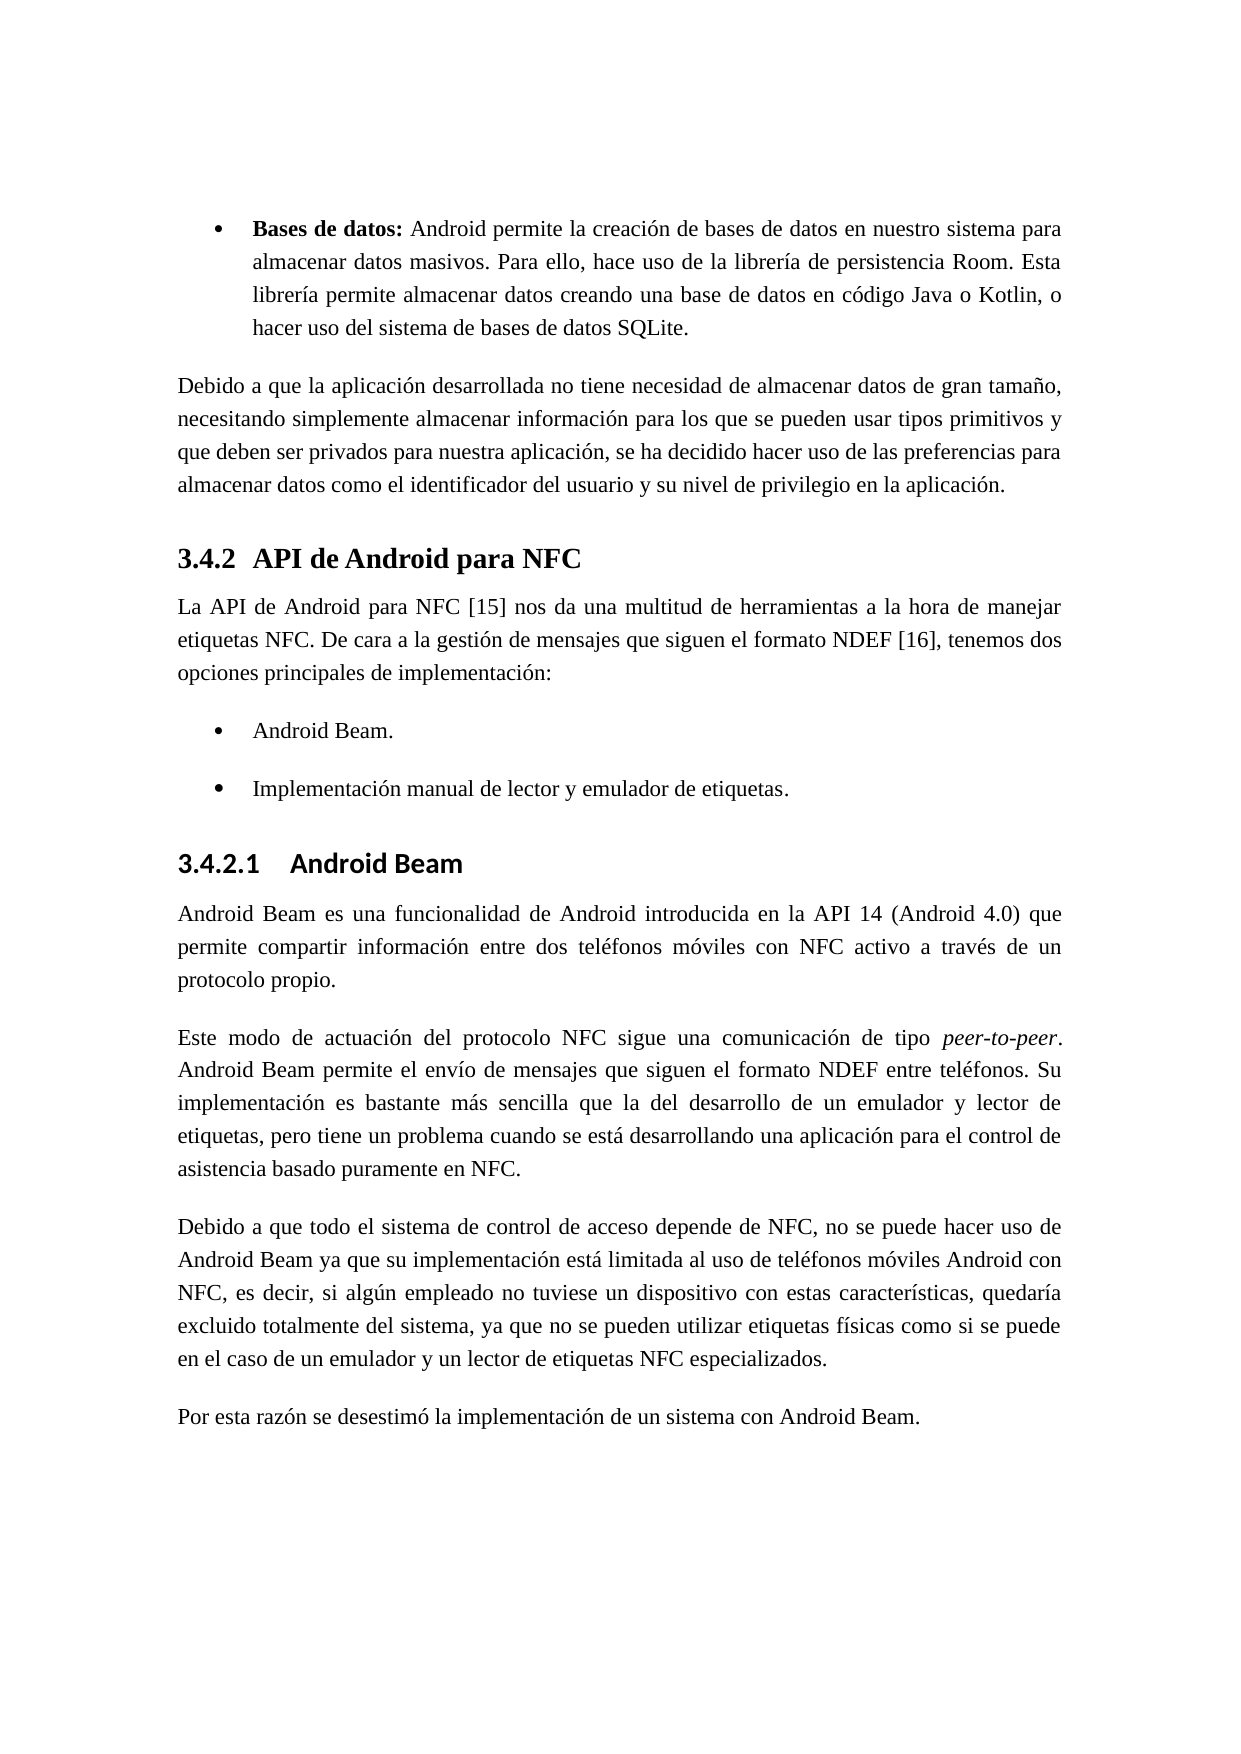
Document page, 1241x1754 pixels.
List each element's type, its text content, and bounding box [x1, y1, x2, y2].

text Android Beam es una funcionalidad de Android introducida en la API 14 (Android 4.0) que permite compartir información entre dos teléfonos móviles con NFC activo a través de un protocolo propio. [177, 900, 1063, 992]
subtitle API de Android para NFC [177, 541, 1063, 574]
list Implementación manual de lector y emulador de etiquetas. [215, 775, 1063, 801]
text La API de Android para NFC [15] nos da una multitud de herramientas a la hora de manejar etiquetas NFC. De cara a la gestión de mensajes que siguen el formato NDEF [16], tenemos dos opciones principales de implementación: [177, 593, 1063, 686]
list Bases de datos: Android permite la creación de bases de datos en nuestro sistema para almacenar datos masivos. Para ello, hace uso de la librería de persistencia Room. Esta librería permite almacenar datos creando una base de datos en código Java o Kotlin, o hacer uso del sistema de bases de datos SQLite. [215, 215, 1063, 340]
text Este modo de actuación del protocolo NFC sigue una comunicación de tipo peer-to-peer. Android Beam permite el envío de mensajes que siguen el formato NDEF entre teléfonos. Su implementación es bastante más sencilla que la del desarrollo de un emulador y lector de etiquetas, pero tiene un problema cuando se está desarrollando una aplicación para el control de asistencia basado puramente en NFC. [177, 1023, 1063, 1182]
subtitle Android Beam [177, 845, 1063, 881]
list Android Beam. [215, 717, 1063, 743]
text Por esta razón se desestimó la implementación de un sistema con Android Beam. [177, 1403, 1063, 1429]
text Debido a que la aplicación desarrollada no tiene necesidad de almacenar datos de gran tamaño, necesitando simplemente almacenar información para los que se pueden usar tipos primitivos y que deben ser privados para nuestra aplicación, se ha decidido hacer uso de las preferencias para almacenar datos como el identificador del usuario y su nivel de privilegio en la aplicación. [177, 372, 1063, 497]
text Debido a que todo el sistema de control de acceso depende de NFC, no se puede hacer uso de Android Beam ya que su implementación está limitada al uso de teléfonos móviles Android con NFC, es decir, si algún empleado no tuviese un dispositivo con estas características, quedaría excluido totalmente del sistema, ya que no se pueden utilizar etiquetas físicas como si se puede en el caso de un emulador y un lector de etiquetas NFC especializados. [177, 1213, 1063, 1371]
